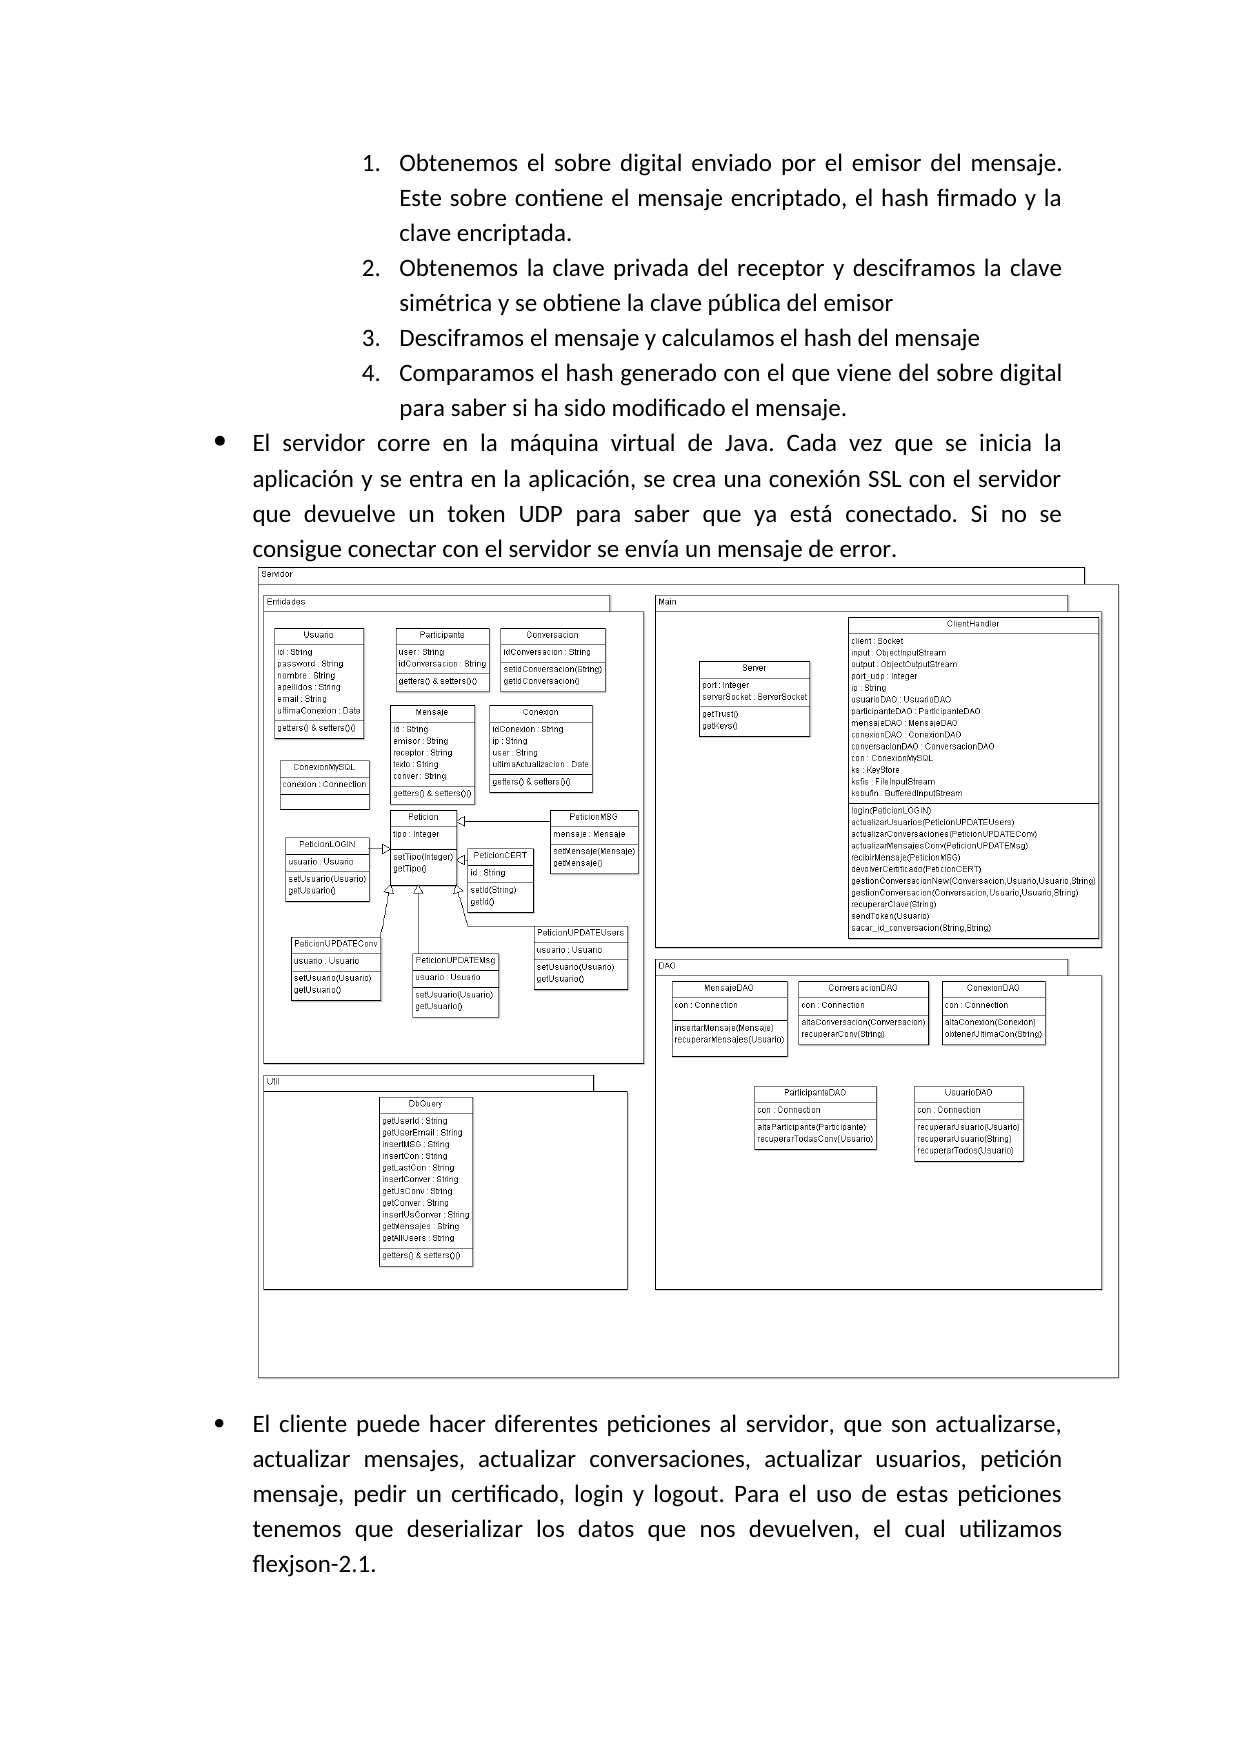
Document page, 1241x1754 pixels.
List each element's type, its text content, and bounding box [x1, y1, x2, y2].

list Desciframos el mensaje y calculamos el hash del mensaje [362, 323, 1063, 353]
picture [252, 567, 1138, 1404]
list Comparamos el hash generado con el que viene del sobre digital para saber si ha sido modificado el mensaje. [362, 358, 1063, 423]
list El cliente puede hacer diferentes peticiones al servidor, que son actualizarse, actualizar mensajes, actualizar conversaciones, actualizar usuarios, petición mensaje, pedir un certificado, login y logout. Para el uso de estas peticiones tenemos que deserializar los datos que nos devuelven, el cual utilizamos flexjson-2.1. [215, 1408, 1063, 1579]
list Obtenemos la clave privada del receptor y desciframos la clave simétrica y se obtiene la clave pública del emisor [362, 253, 1063, 318]
list Obtenemos el sobre digital enviado por el emisor del mensaje. Este sobre contiene el mensaje encriptado, el hash firmado y la clave encriptada. [362, 148, 1063, 248]
list El servidor corre en la máquina virtual de Java. Cada vez que se inicia la aplicación y se entra en la aplicación, se crea una conexión SSL con el servidor que devuelve un token UDP para saber que ya está conectado. Si no se consigue conectar con el servidor se envía un mensaje de error. [215, 428, 1063, 563]
